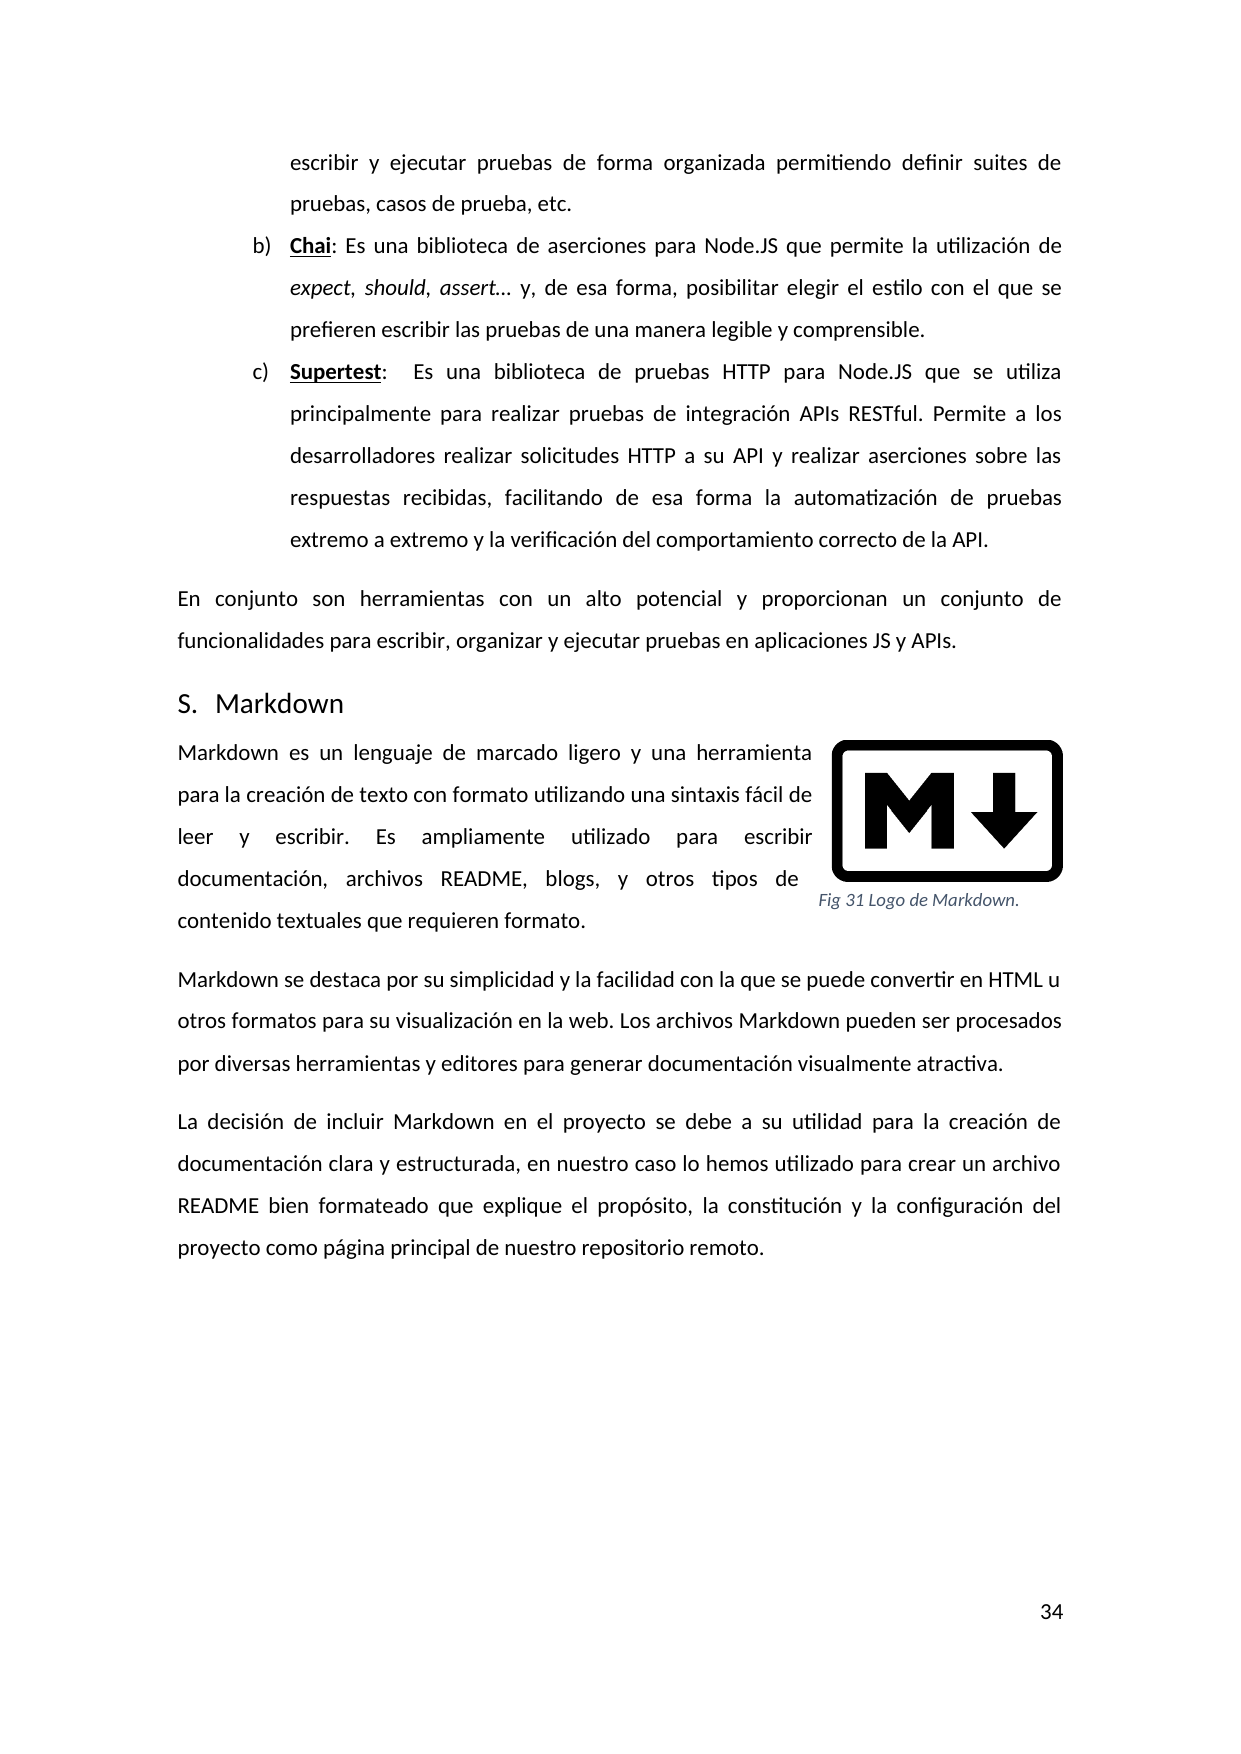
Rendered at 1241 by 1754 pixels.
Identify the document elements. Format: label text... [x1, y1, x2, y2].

text Markdown se destaca por su simplicidad y la facilidad con la que se puede convertir en HTML u otros formatos para su visualización en la web. Los archivos Markdown pueden ser procesados por diversas herramientas y editores para generar documentación visualmente atractiva. [177, 965, 1063, 1077]
picture [831, 740, 1063, 882]
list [252, 148, 1063, 218]
text En conjunto son herramientas con un alto potencial y proporcionan un conjunto de funcionalidades para escribir, organizar y ejecutar pruebas en aplicaciones JS y APIs. [177, 584, 1063, 654]
list Markdown [177, 685, 1063, 720]
list Chai: Es una biblioteca de aserciones para Node.JS que permite la utilización de expect, should, assert… y, de esa forma, posibilitar elegir el estilo con el que se prefieren escribir las pruebas de una manera legible y comprensible. [252, 232, 1063, 343]
list Supertest: Es una biblioteca de pruebas HTTP para Node.JS que se utiliza principalmente para realizar pruebas de integración APIs RESTful. Permite a los desarrolladores realizar solicitudes HTTP a su API y realizar aserciones sobre las respuestas recibidas, facilitando de esa forma la automatización de pruebas extremo a extremo y la verificación del comportamiento correcto de la API. [252, 357, 1063, 553]
text La decisión de incluir Markdown en el proyecto se debe a su utilidad para la creación de documentación clara y estructurada, en nuestro caso lo hemos utilizado para crear un archivo README bien formateado que explique el propósito, la constitución y la configuración del proyecto como página principal de nuestro repositorio remoto. [177, 1107, 1063, 1261]
text Markdown es un lenguaje de marcado ligero y una herramienta para la creación de texto con formato utilizando una sintaxis fácil de leer y escribir. Es ampliamente utilizado para escribir documentación, archivos README, blogs, y otros tipos de contenido textuales que requieren formato. [177, 738, 1063, 934]
